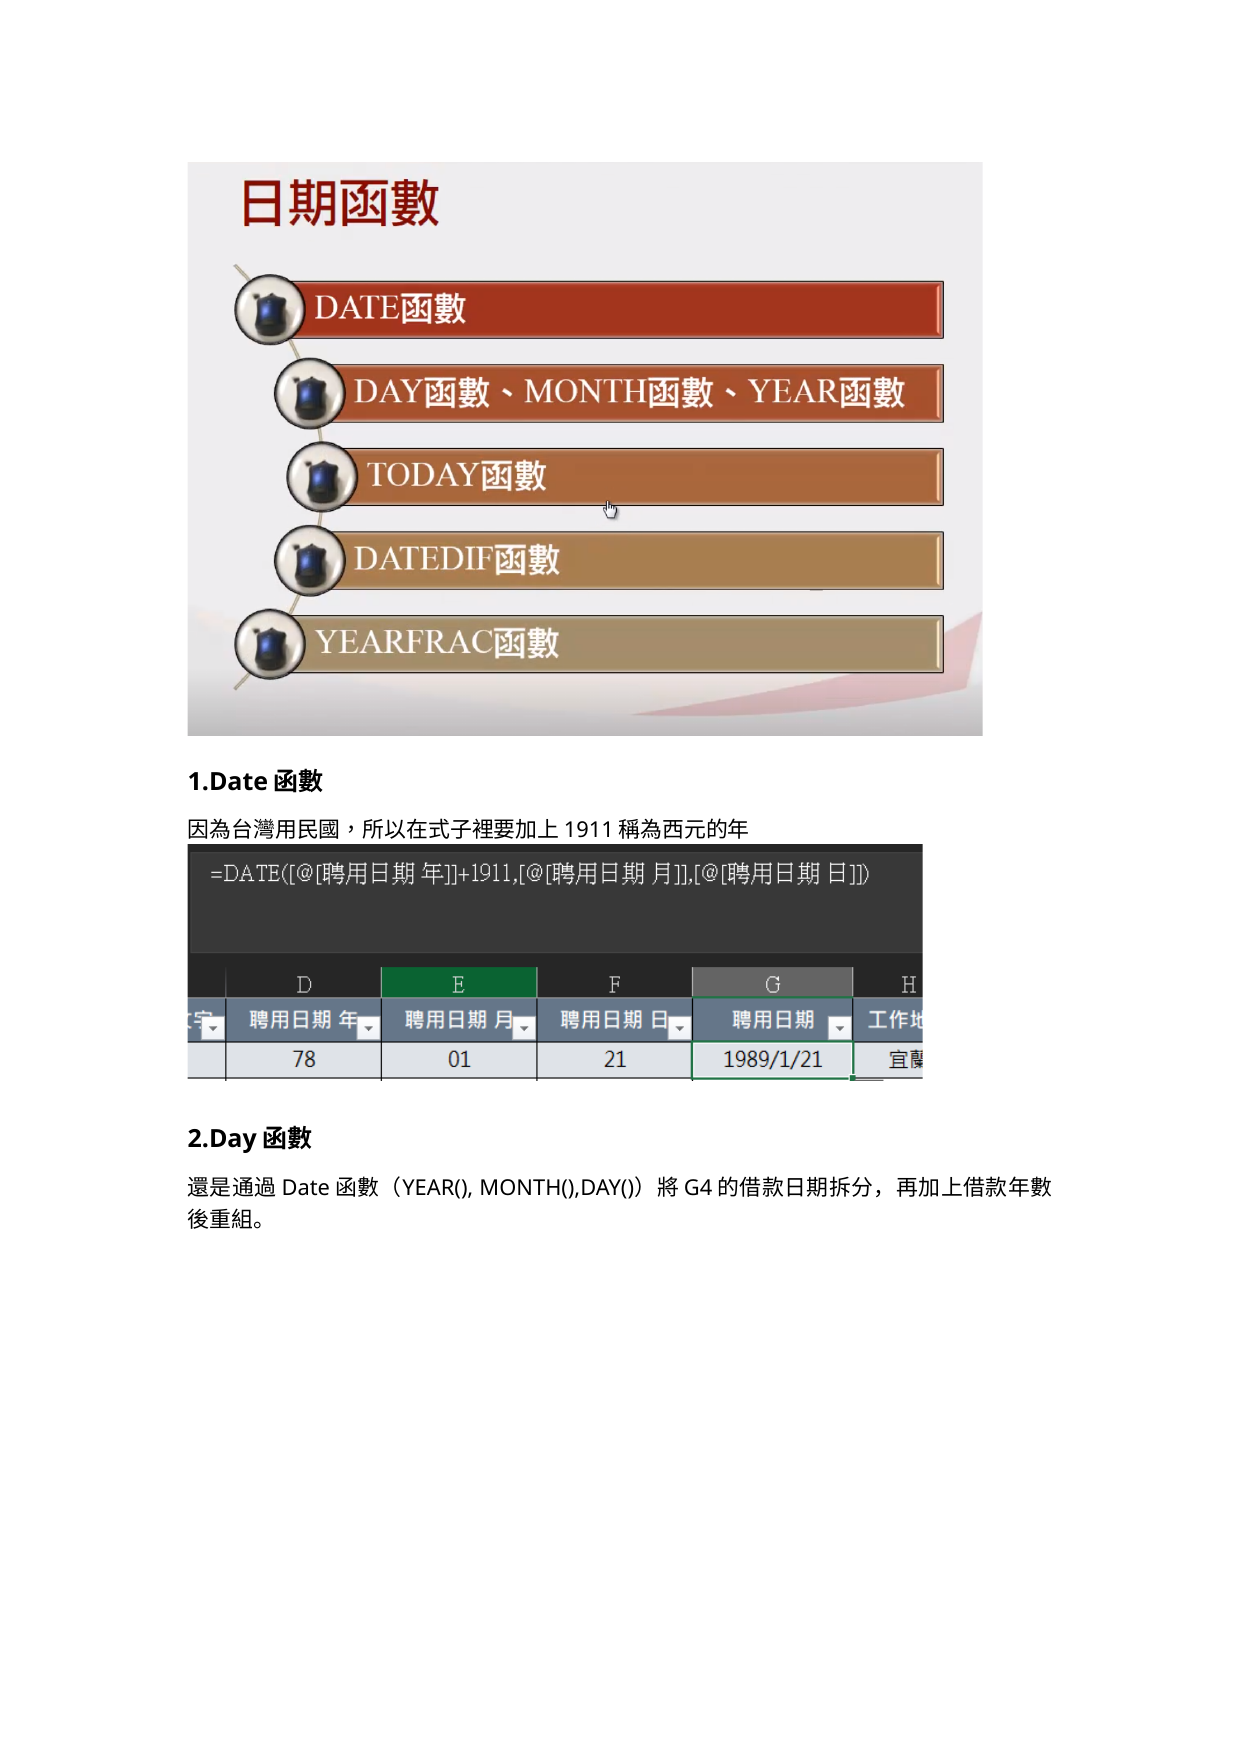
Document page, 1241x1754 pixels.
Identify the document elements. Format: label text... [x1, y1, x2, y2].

text 1.Date函數 [187, 747, 1053, 812]
text 還是通過Date函數（YEAR(), MONTH(),DAY()）將G4的借款日期拆分，再加上借款年數後重組。 [187, 1169, 1053, 1234]
text 2.Day函數 [187, 1104, 1053, 1169]
text 因為台灣用民國，所以在式子裡要加上1911稱為西元的年 [187, 812, 1053, 844]
picture [187, 162, 983, 736]
picture [187, 844, 923, 1081]
